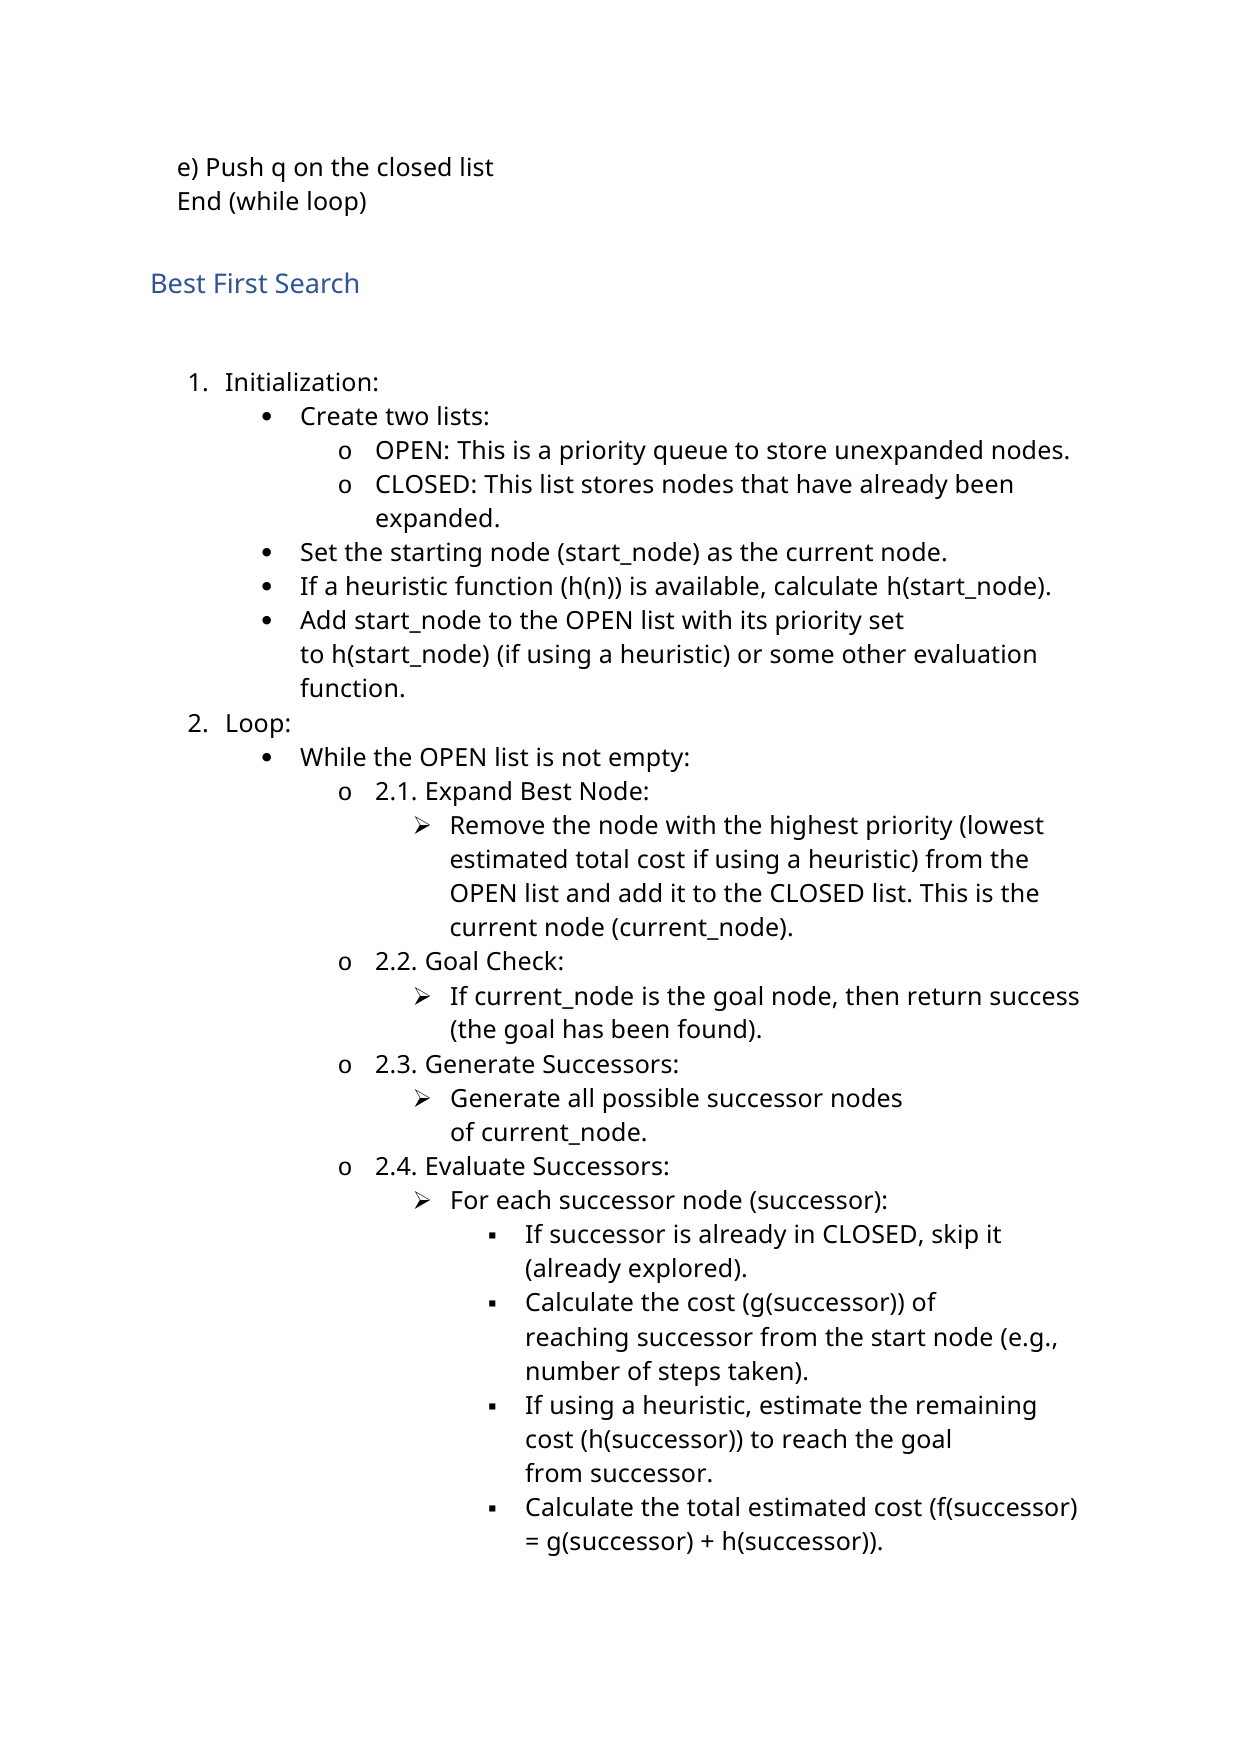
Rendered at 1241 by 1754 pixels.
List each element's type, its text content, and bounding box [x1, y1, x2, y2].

list If successor is already in CLOSED, skip it (already explored). [487, 1217, 1090, 1285]
list If current_node is the goal node, then return success (the goal has been found). [412, 978, 1090, 1046]
list Loop: [187, 705, 1090, 739]
list 2.1. Expand Best Node: [337, 773, 1090, 808]
list Create two lists: [262, 398, 1090, 432]
list Calculate the total estimated cost (f(successor) = g(successor) + h(successor)). [487, 1489, 1090, 1558]
list Add start_node to the OPEN list with its priority set to h(start_node) (if using a heuristic) or some other evaluation function. [262, 603, 1090, 705]
list Calculate the cost (g(successor)) of reaching successor from the start node (e.g., number of steps taken). [487, 1285, 1090, 1387]
list For each successor node (successor): [412, 1183, 1090, 1217]
list Set the starting node (start_node) as the current node. [262, 535, 1090, 569]
list Generate all possible successor nodes of current_node. [412, 1081, 1090, 1149]
list While the OPEN list is not empty: [262, 739, 1090, 773]
list 2.2. Goal Check: [337, 944, 1090, 978]
list Initialization: [187, 364, 1090, 398]
list Remove the node with the highest priority (lowest estimated total cost if using a heuristic) from the OPEN list and add it to the CLOSED list. This is the current node (current_node). [412, 808, 1090, 944]
list If a heuristic function (h(n)) is available, calculate h(start_node). [262, 569, 1090, 603]
list 2.3. Generate Successors: [337, 1046, 1090, 1081]
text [150, 150, 1090, 218]
subtitle Best First Search [150, 265, 1090, 302]
list CLOSED: This list stores nodes that have already been expanded. [337, 467, 1090, 535]
list 2.4. Evaluate Successors: [337, 1149, 1090, 1183]
list If using a heuristic, estimate the remaining cost (h(successor)) to reach the goal from successor. [487, 1387, 1090, 1489]
list OPEN: This is a priority queue to store unexpanded nodes. [337, 432, 1090, 467]
